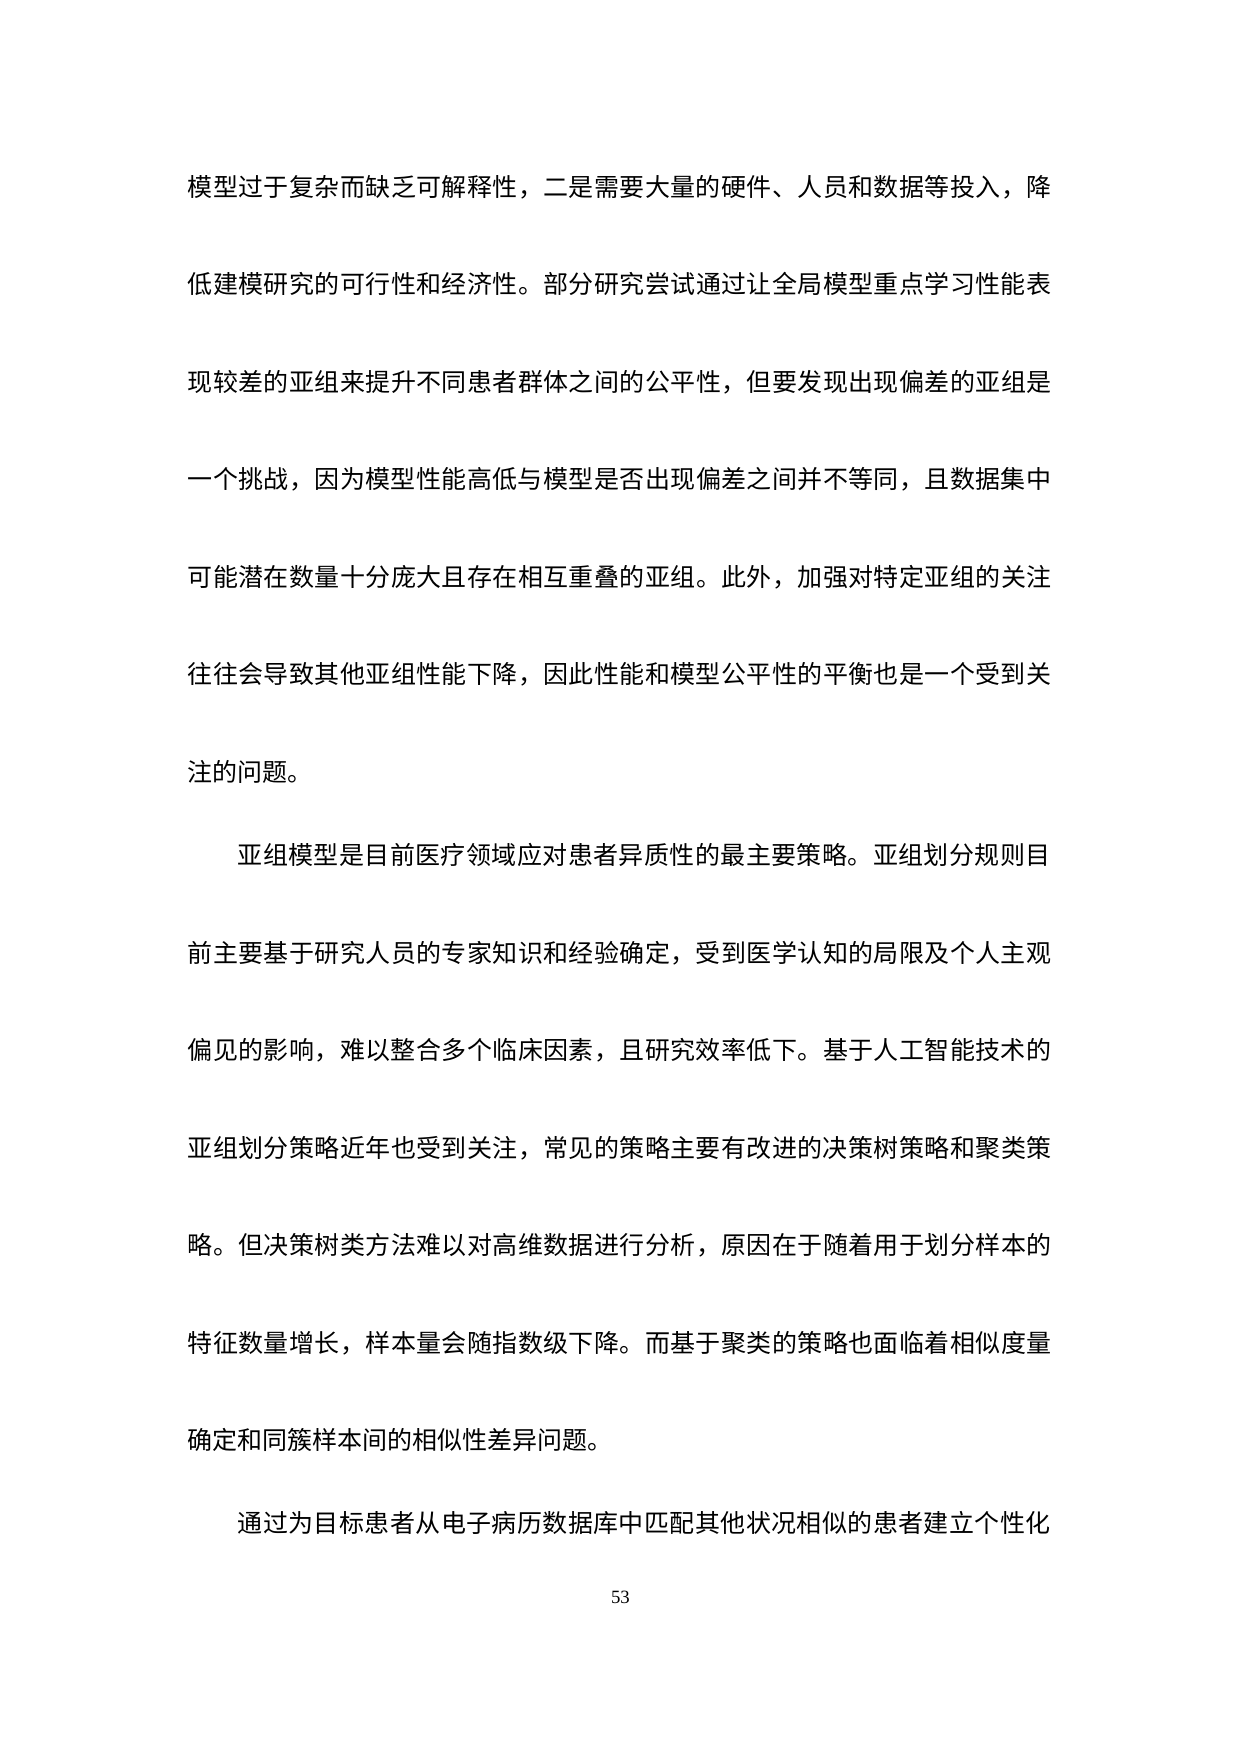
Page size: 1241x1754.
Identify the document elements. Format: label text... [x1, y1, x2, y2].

text 亚组模型是目前医疗领域应对患者异质性的最主要策略。亚组划分规则目前主要基于研究人员的专家知识和经验确定，受到医学认知的局限及个人主观偏见的影响，难以整合多个临床因素，且研究效率低下。基于人工智能技术的亚组划分策略近年也受到关注，常见的策略主要有改进的决策树策略和聚类策略。但决策树类方法难以对高维数据进行分析，原因在于随着用于划分样本的特征数量增长，样本量会随指数级下降。而基于聚类的策略也面临着相似度量确定和同簇样本间的相似性差异问题。 [187, 821, 1053, 1471]
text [187, 1489, 1053, 1554]
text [187, 153, 1053, 803]
